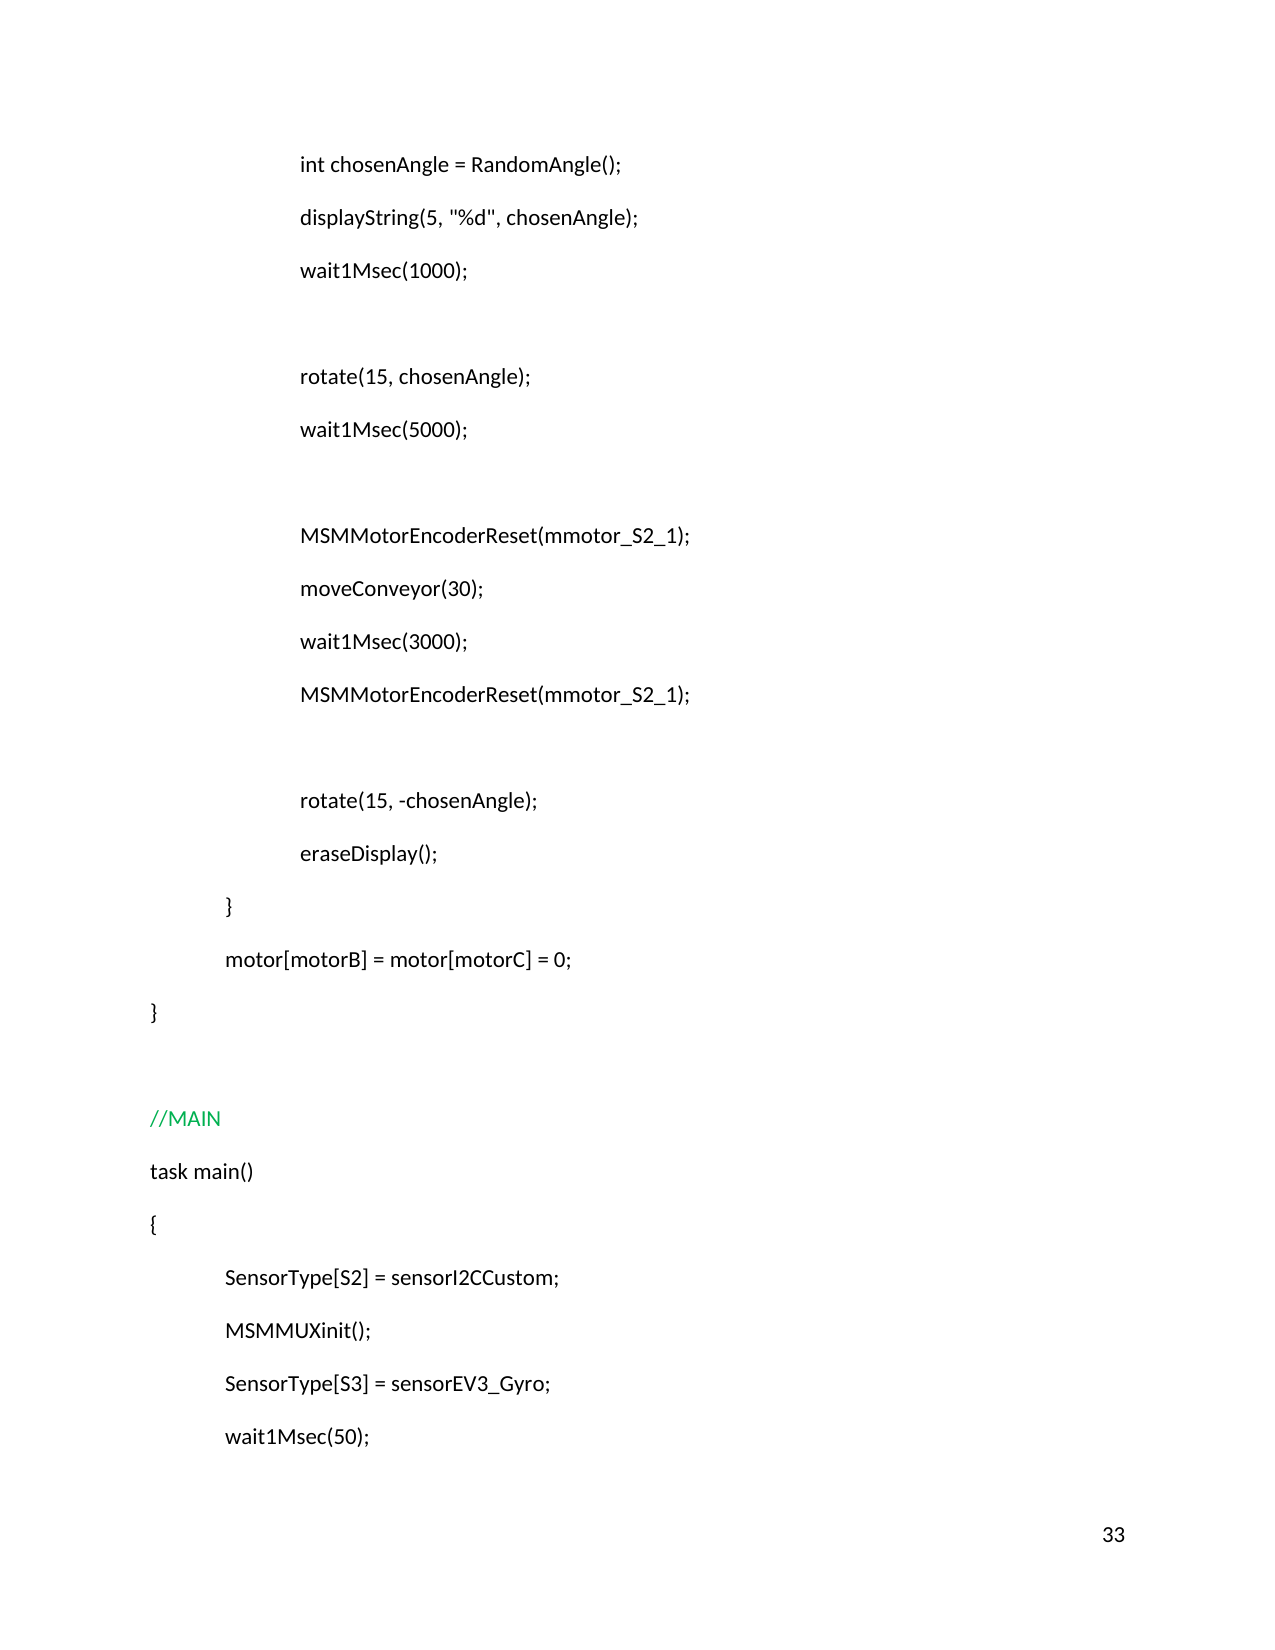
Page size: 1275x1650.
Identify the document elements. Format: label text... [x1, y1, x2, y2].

text wait1Msec(5000); [150, 415, 1125, 443]
text displayString(5, "%d", chosenAngle); [150, 203, 1125, 231]
text task main() [150, 1157, 1125, 1185]
text SensorType[S3] = sensorEV3_Gyro; [150, 1369, 1125, 1397]
text int chosenAngle = RandomAngle(); [150, 150, 1125, 178]
text } [150, 892, 1125, 920]
text MSMMUXinit(); [150, 1316, 1125, 1344]
text } [150, 998, 1125, 1026]
text MSMMotorEncoderReset(mmotor_S2_1); [150, 521, 1125, 549]
text //MAIN [150, 1104, 1125, 1132]
text rotate(15, chosenAngle); [150, 362, 1125, 390]
text { [150, 1210, 1125, 1238]
text wait1Msec(1000); [150, 256, 1125, 284]
text wait1Msec(50); [150, 1422, 1125, 1451]
text moveConveyor(30); [150, 574, 1125, 602]
text motor[motorB] = motor[motorC] = 0; [150, 945, 1125, 973]
text rotate(15, -chosenAngle); [150, 786, 1125, 814]
text MSMMotorEncoderReset(mmotor_S2_1); [150, 680, 1125, 708]
text SensorType[S2] = sensorI2CCustom; [150, 1263, 1125, 1291]
text eraseDisplay(); [150, 839, 1125, 867]
text wait1Msec(3000); [150, 627, 1125, 655]
